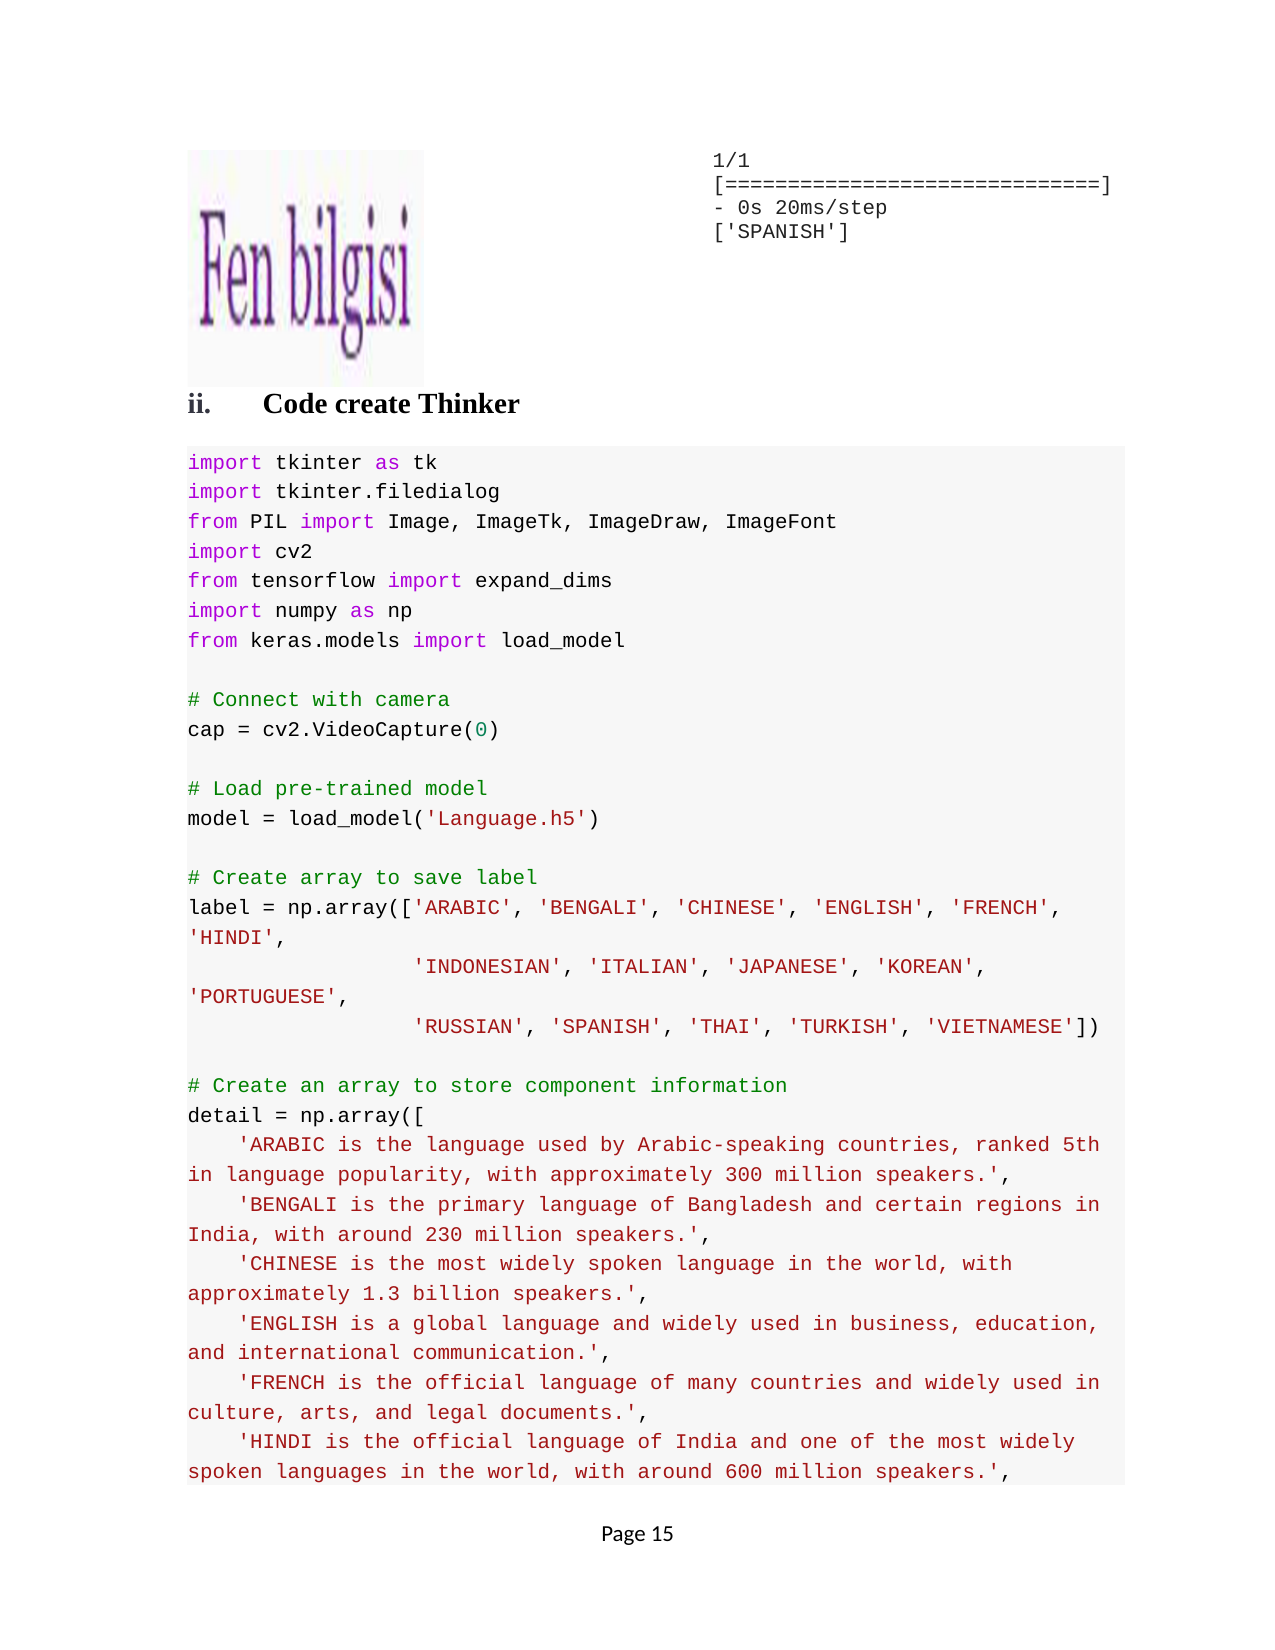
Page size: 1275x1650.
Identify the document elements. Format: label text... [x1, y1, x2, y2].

text 'RUSSIAN', 'SPANISH', 'THAI', 'TURKISH', 'VIETNAMESE']) [187, 1010, 1125, 1039]
text 1/1 [==============================] - 0s 20ms/step [712, 150, 1125, 221]
list Code create Thinker [187, 386, 1125, 420]
text import tkinter as tk [187, 446, 1125, 475]
text cap = cv2.VideoCapture(0) [187, 713, 1125, 742]
text detail = np.array([ [187, 1099, 1125, 1128]
text 'CHINESE is the most widely spoken language in the world, with approximately 1.3 billion speakers.', [187, 1247, 1125, 1307]
picture [187, 150, 424, 387]
text # Create an array to store component information [187, 1069, 1125, 1099]
text from keras.models import load_model [187, 624, 1125, 653]
text from PIL import Image, ImageTk, ImageDraw, ImageFont [187, 505, 1125, 535]
text import cv2 [187, 535, 1125, 564]
text 'FRENCH is the official language of many countries and widely used in culture, arts, and legal documents.', [187, 1366, 1125, 1425]
text 'ARABIC is the language used by Arabic-speaking countries, ranked 5th in language popularity, with approximately 300 million speakers.', [187, 1128, 1125, 1188]
text 'BENGALI is the primary language of Bangladesh and certain regions in India, with around 230 million speakers.', [187, 1188, 1125, 1247]
text 'INDONESIAN', 'ITALIAN', 'JAPANESE', 'KOREAN', 'PORTUGUESE', [187, 950, 1125, 1010]
text 'ENGLISH is a global language and widely used in business, education, and international communication.', [187, 1307, 1125, 1366]
text from tensorflow import expand_dims [187, 564, 1125, 594]
text import tkinter.filedialog [187, 475, 1125, 505]
text model = load_model('Language.h5') [187, 802, 1125, 832]
text # Connect with camera [187, 683, 1125, 713]
text ['SPANISH'] [712, 221, 1125, 244]
text import numpy as np [187, 594, 1125, 624]
text # Load pre-trained model [187, 772, 1125, 802]
text 'HINDI is the official language of India and one of the most widely spoken languages in the world, with around 600 million speakers.', [187, 1425, 1125, 1485]
text # Create array to save label [187, 861, 1125, 891]
text label = np.array(['ARABIC', 'BENGALI', 'CHINESE', 'ENGLISH', 'FRENCH', 'HINDI', [187, 891, 1125, 950]
